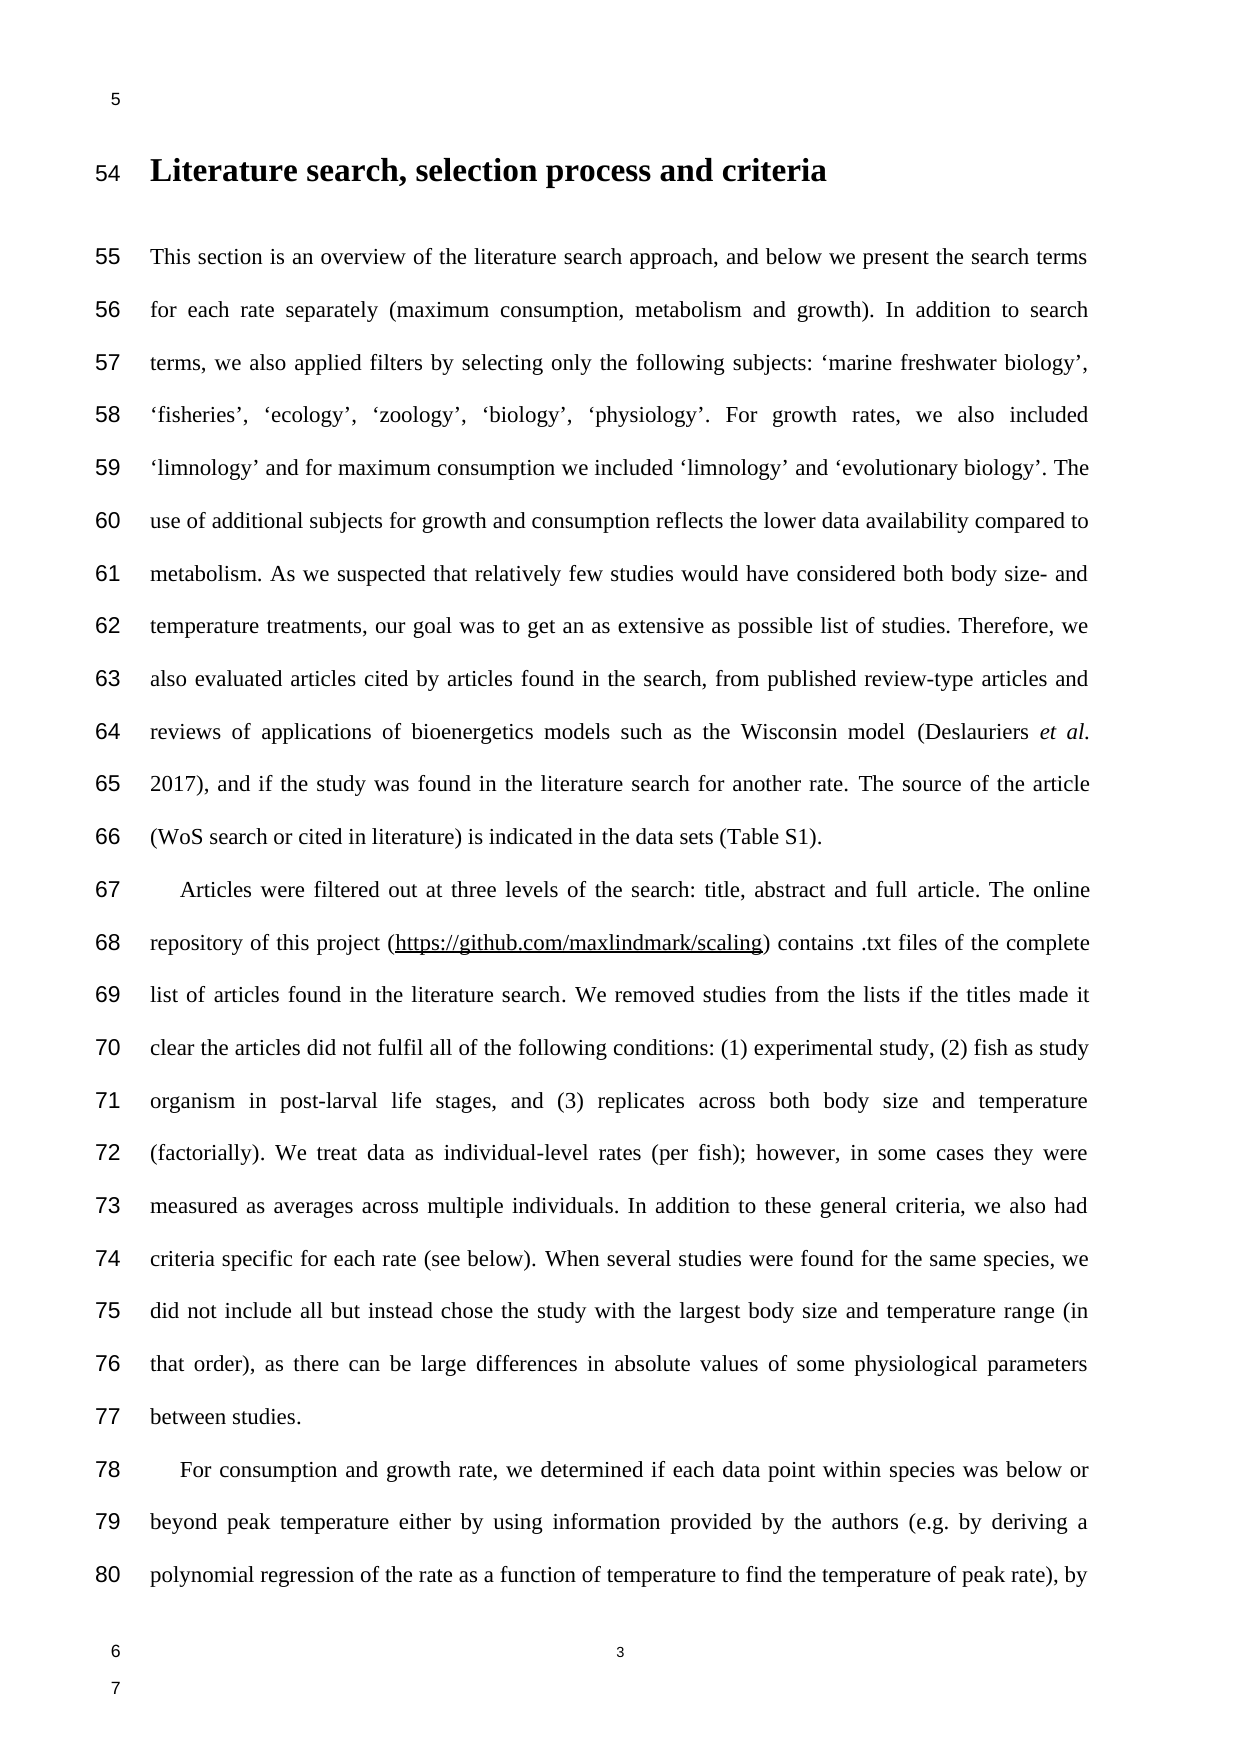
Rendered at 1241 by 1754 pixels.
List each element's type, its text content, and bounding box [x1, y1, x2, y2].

text Articles were filtered out at three levels of the search: title, abstract and full article. The online repository of this project (https://github.com/maxlindmark/scaling) contains .txt files of the complete list of articles found in the literature search. We removed studies from the lists if the titles made it clear the articles did not fulfil all of the following conditions: (1) experimental study, (2) fish as study organism in post-larval life stages, and (3) replicates across both body size and temperature (factorially). We treat data as individual-level rates (per fish); however, in some cases they were measured as averages across multiple individuals. In addition to these general criteria, we also had criteria specific for each rate (see below). When several studies were found for the same species, we did not include all but instead chose the study with the largest body size and temperature range (in that order), as there can be large differences in absolute values of some physiological parameters between studies. [150, 876, 1090, 1429]
subtitle Literature search, selection process and criteria [150, 150, 1090, 188]
text This section is an overview of the literature search approach, and below we present the search terms for each rate separately (maximum consumption, metabolism and growth). In addition to search terms, we also applied filters by selecting only the following subjects: ‘marine freshwater biology’, ‘fisheries’, ‘ecology’, ‘zoology’, ‘biology’, ‘physiology’. For growth rates, we also included ‘limnology’ and for maximum consumption we included ‘limnology’ and ‘evolutionary biology’. The use of additional subjects for growth and consumption reflects the lower data availability compared to metabolism. As we suspected that relatively few studies would have considered both body size- and temperature treatments, our goal was to get an as extensive as possible list of studies. Therefore, we also evaluated articles cited by articles found in the search, from published review-type articles and reviews of applications of bioenergetics models such as the Wisconsin model (Deslauriers et al. 2017), and if the study was found in the literature search for another rate. The source of the article (WoS search or cited in literature) is indicated in the data sets (Table S1). [150, 243, 1090, 849]
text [150, 1456, 1090, 1587]
